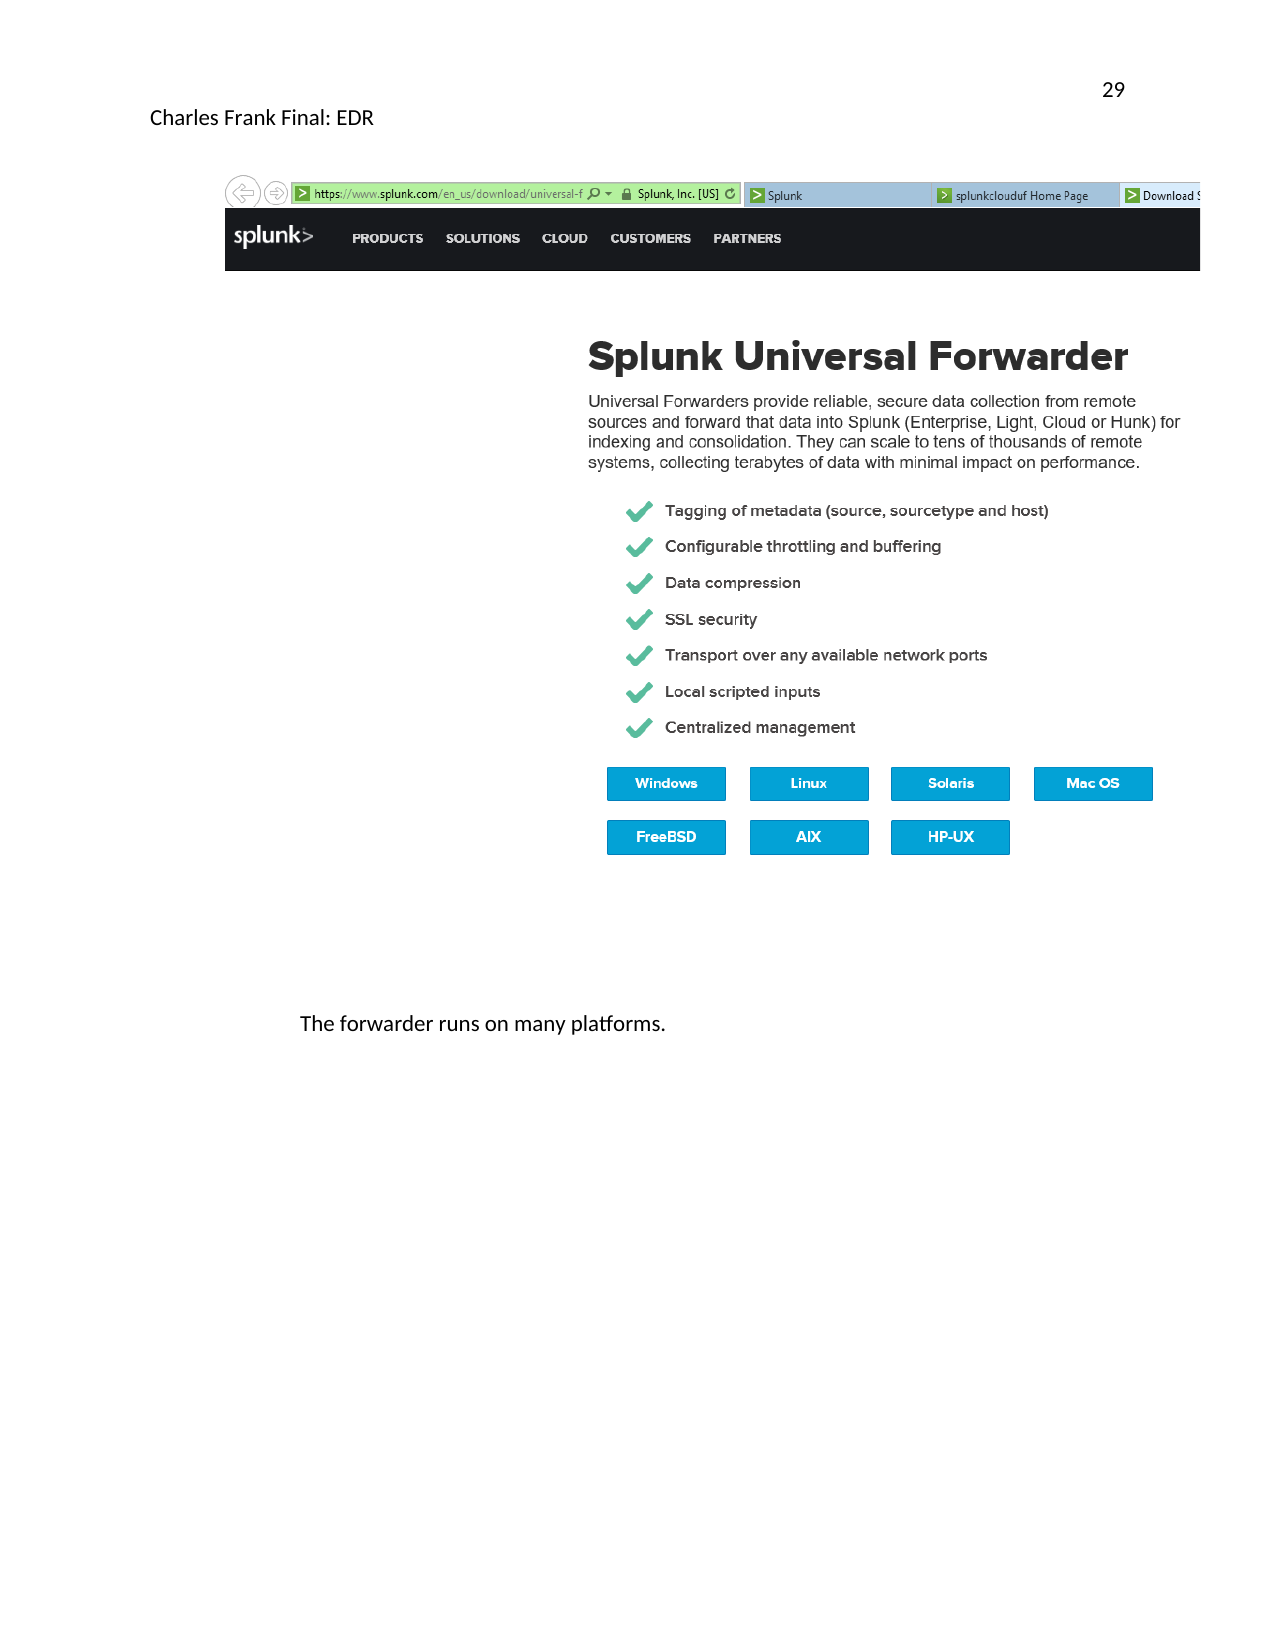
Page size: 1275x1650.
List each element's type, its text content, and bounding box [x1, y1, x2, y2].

picture [225, 159, 1200, 965]
text The forwarder runs on many platforms. [150, 1009, 1125, 1037]
